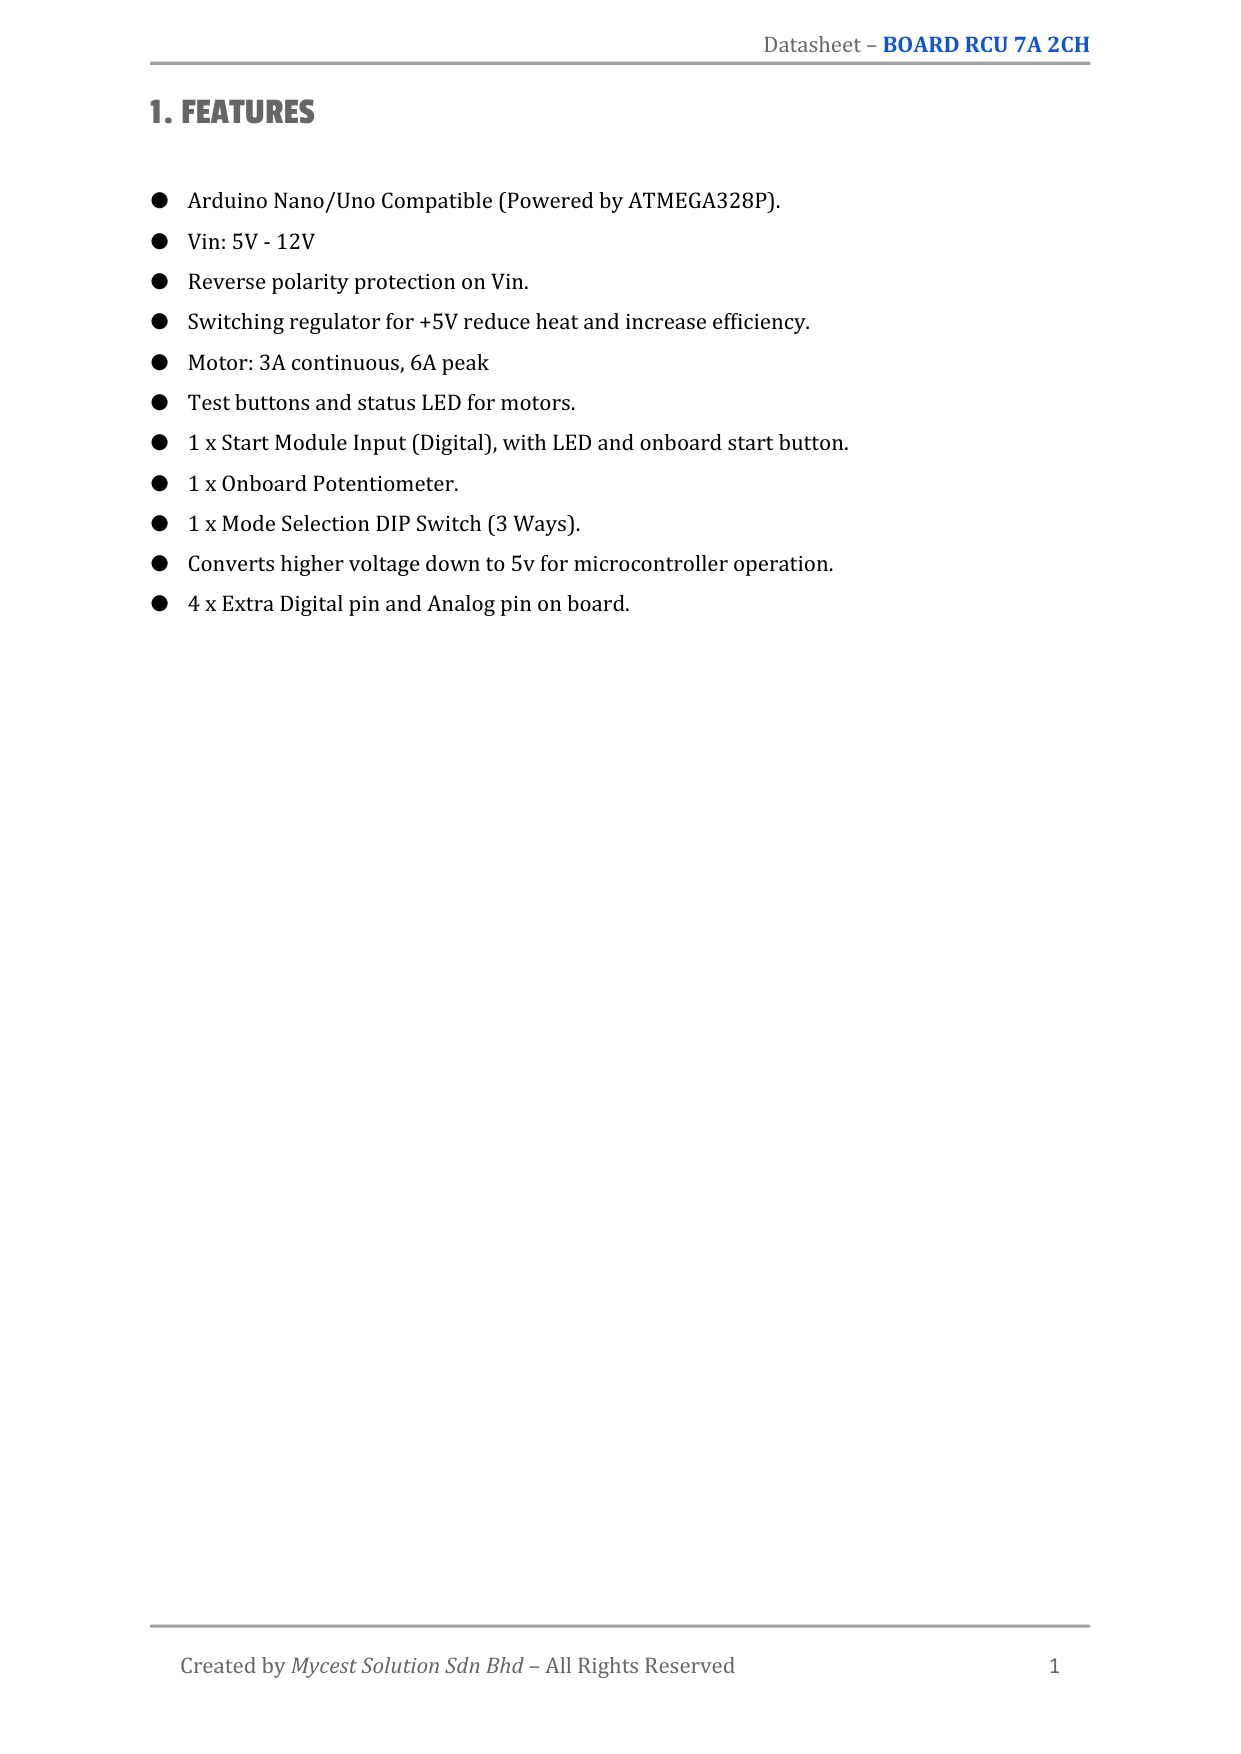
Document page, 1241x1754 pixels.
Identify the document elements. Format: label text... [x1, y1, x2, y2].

list 1 x Mode Selection DIP Switch (3 Ways). [150, 509, 1090, 536]
list Motor: 3A continuous, 6A peak [150, 348, 1090, 375]
list 4 x Extra Digital pin and Analog pin on board. [150, 590, 1090, 617]
list Converts higher voltage down to 5v for microcontroller operation. [150, 550, 1090, 577]
list Test buttons and status LED for motors. [150, 388, 1090, 415]
subtitle 1. FEATURES [150, 92, 1090, 133]
list 1 x Onboard Potentiometer. [150, 469, 1090, 496]
list Switching regulator for +5V reduce heat and increase efficiency. [150, 308, 1090, 335]
list 1 x Start Module Input (Digital), with LED and onboard start button. [150, 429, 1090, 456]
list Arduino Nano/Uno Compatible (Powered by ATMEGA328P). [150, 187, 1090, 214]
list Vin: 5V - 12V [150, 227, 1090, 254]
list Reverse polarity protection on Vin. [150, 268, 1090, 294]
